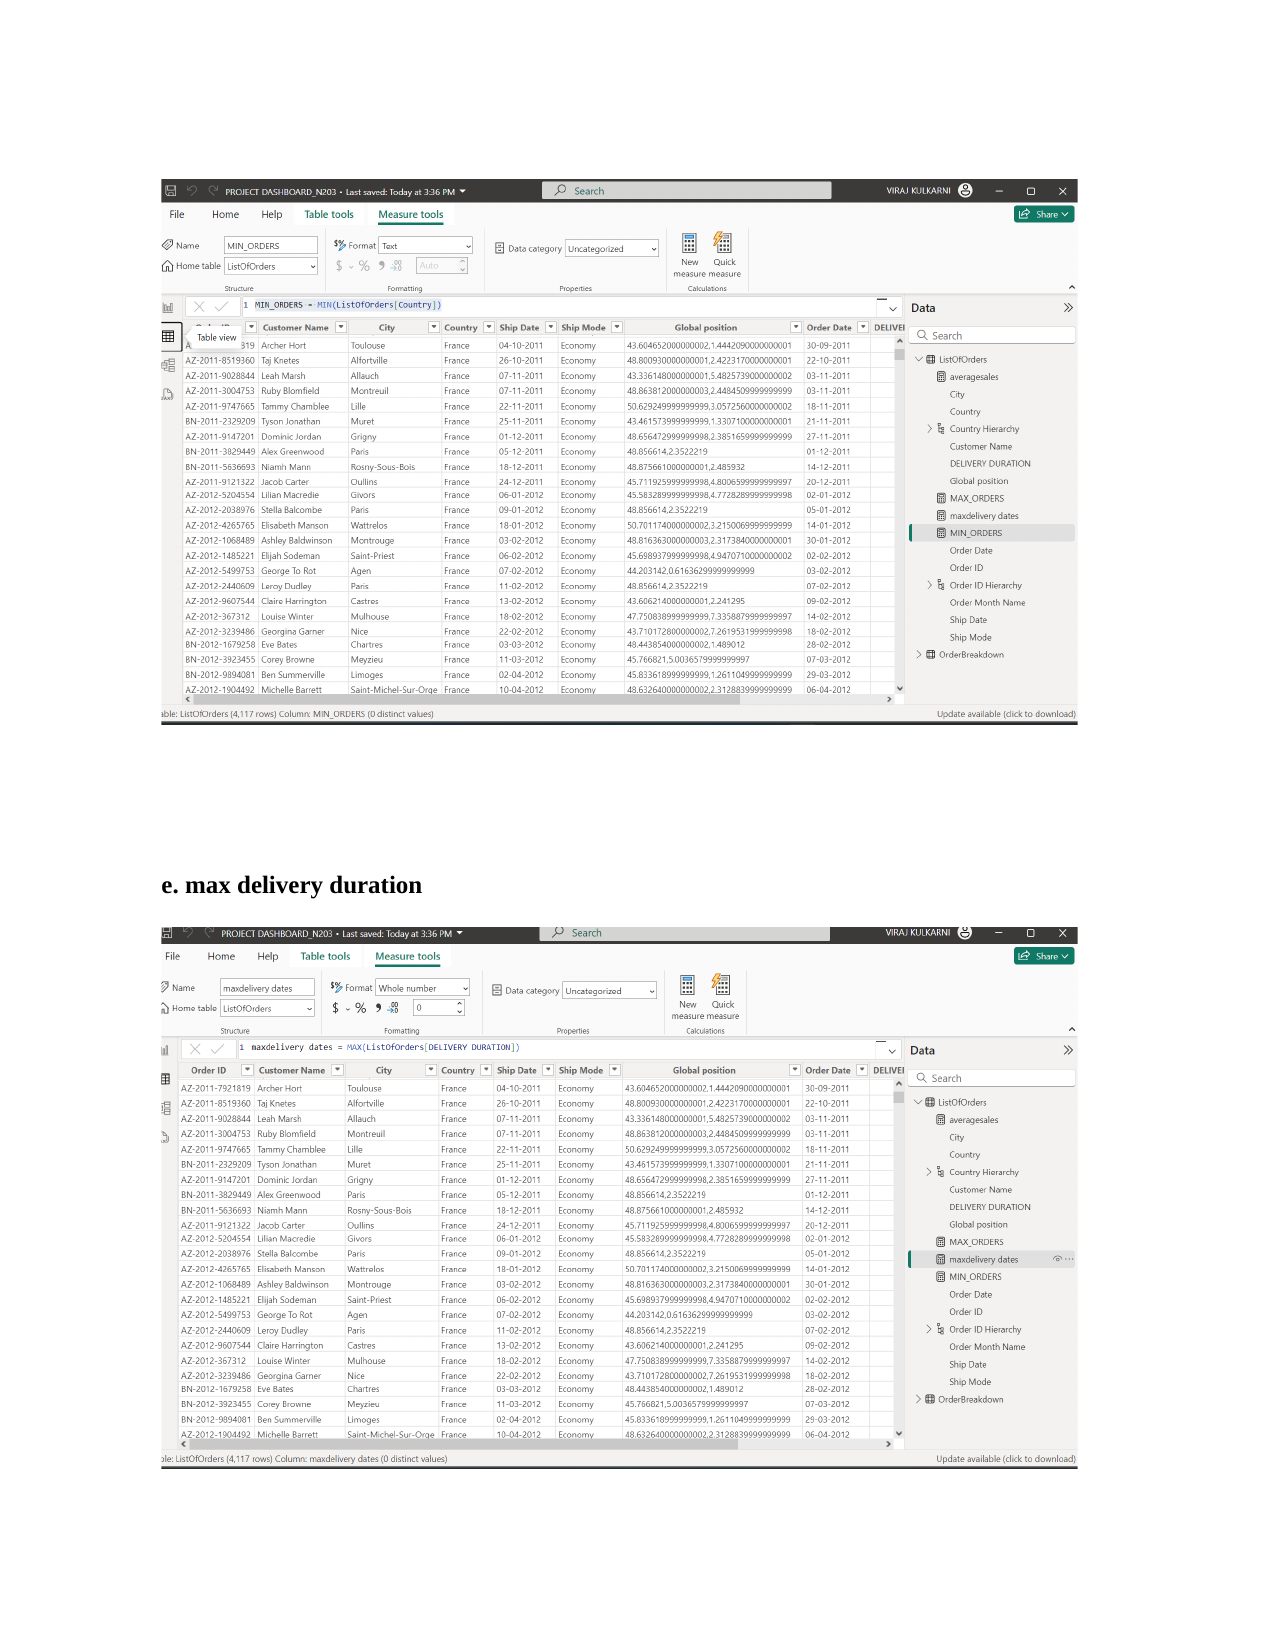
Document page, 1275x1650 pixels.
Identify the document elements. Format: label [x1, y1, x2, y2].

picture [161, 179, 1078, 725]
table_header [150, 150, 1089, 1498]
picture [161, 927, 1078, 1469]
